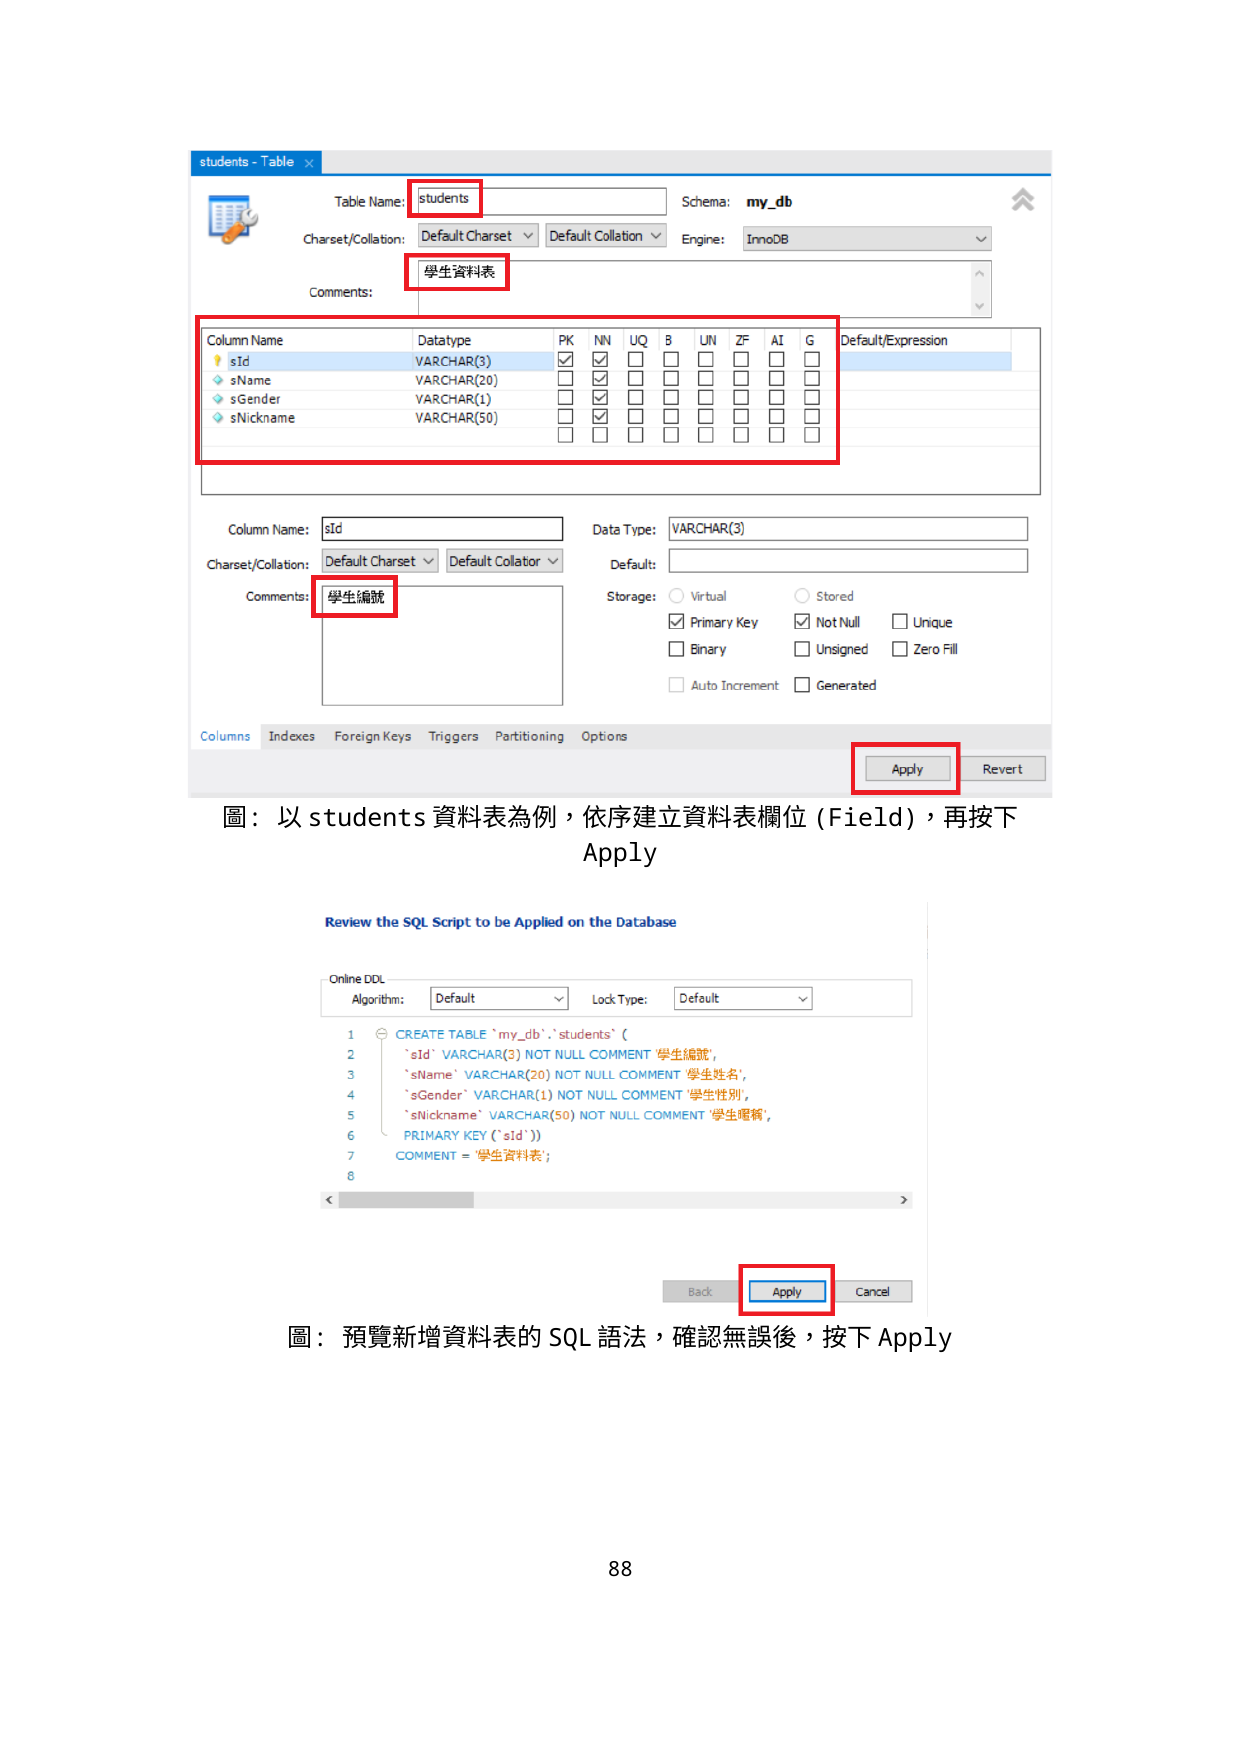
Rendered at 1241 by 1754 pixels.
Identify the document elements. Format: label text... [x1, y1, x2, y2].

text 圖: 以students資料表為例，依序建立資料表欄位 (Field)，再按下Apply [187, 798, 1053, 868]
picture [187, 150, 1053, 798]
picture [312, 902, 928, 1317]
text 圖: 預覽新增資料表的SQL語法，確認無誤後，按下Apply [187, 1317, 1053, 1353]
